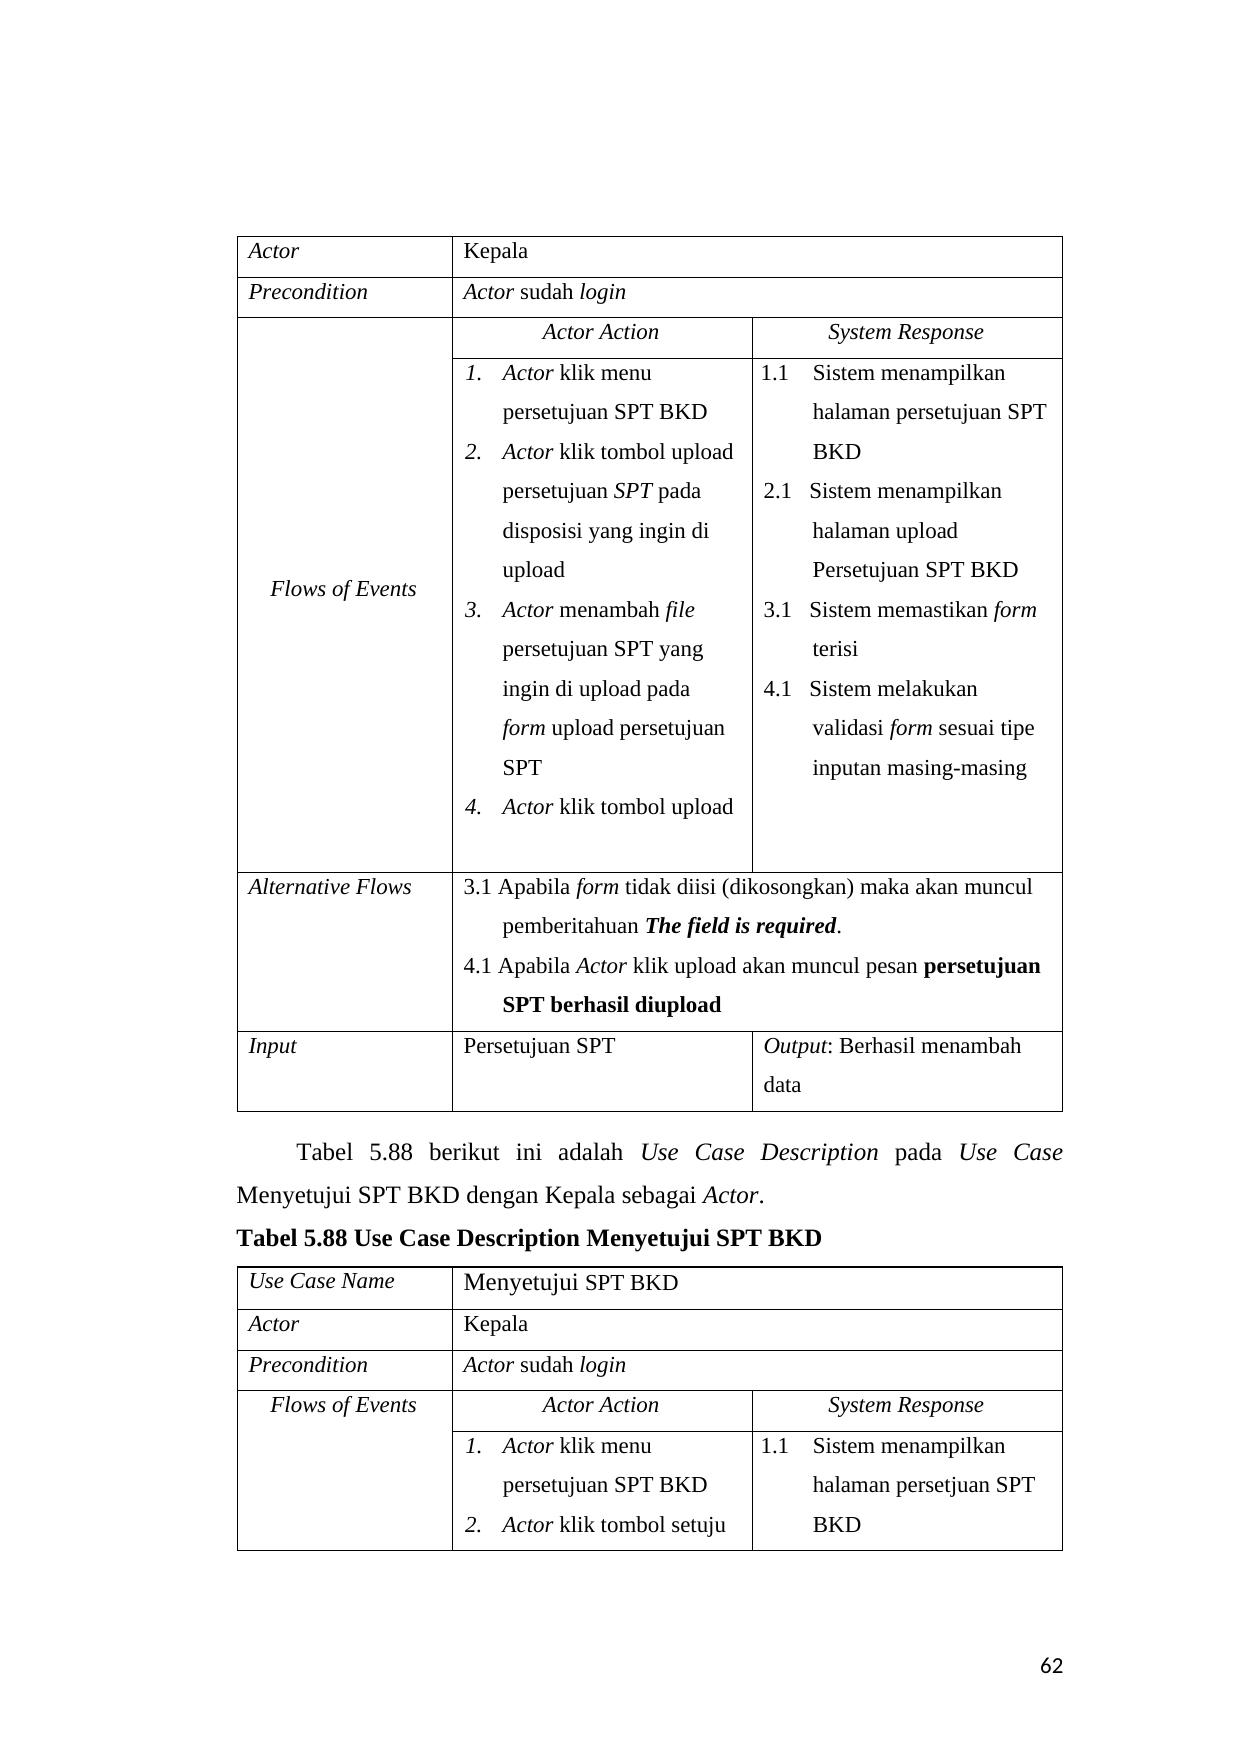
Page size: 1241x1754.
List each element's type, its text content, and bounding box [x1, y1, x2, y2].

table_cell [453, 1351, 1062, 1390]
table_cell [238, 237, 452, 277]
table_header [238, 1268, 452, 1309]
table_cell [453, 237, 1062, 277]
text Tabel 5.88 Use Case Description Menyetujui SPT BKD [236, 1223, 1063, 1252]
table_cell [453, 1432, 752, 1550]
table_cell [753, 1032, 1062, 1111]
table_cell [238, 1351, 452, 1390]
text Tabel 5.88 berikut ini adalah Use Case Description pada Use Case Menyetujui SPT BKD dengan Kepala sebagai Actor. [236, 1137, 1063, 1209]
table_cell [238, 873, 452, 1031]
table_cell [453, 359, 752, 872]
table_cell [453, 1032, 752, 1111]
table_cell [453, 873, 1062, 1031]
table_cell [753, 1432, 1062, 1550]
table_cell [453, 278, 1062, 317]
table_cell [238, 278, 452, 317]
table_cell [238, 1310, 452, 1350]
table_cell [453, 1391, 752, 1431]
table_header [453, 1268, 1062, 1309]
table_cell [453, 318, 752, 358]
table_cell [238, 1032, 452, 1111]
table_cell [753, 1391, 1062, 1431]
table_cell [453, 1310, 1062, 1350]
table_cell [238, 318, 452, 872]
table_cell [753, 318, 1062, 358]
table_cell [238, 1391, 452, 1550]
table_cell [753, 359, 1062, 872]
